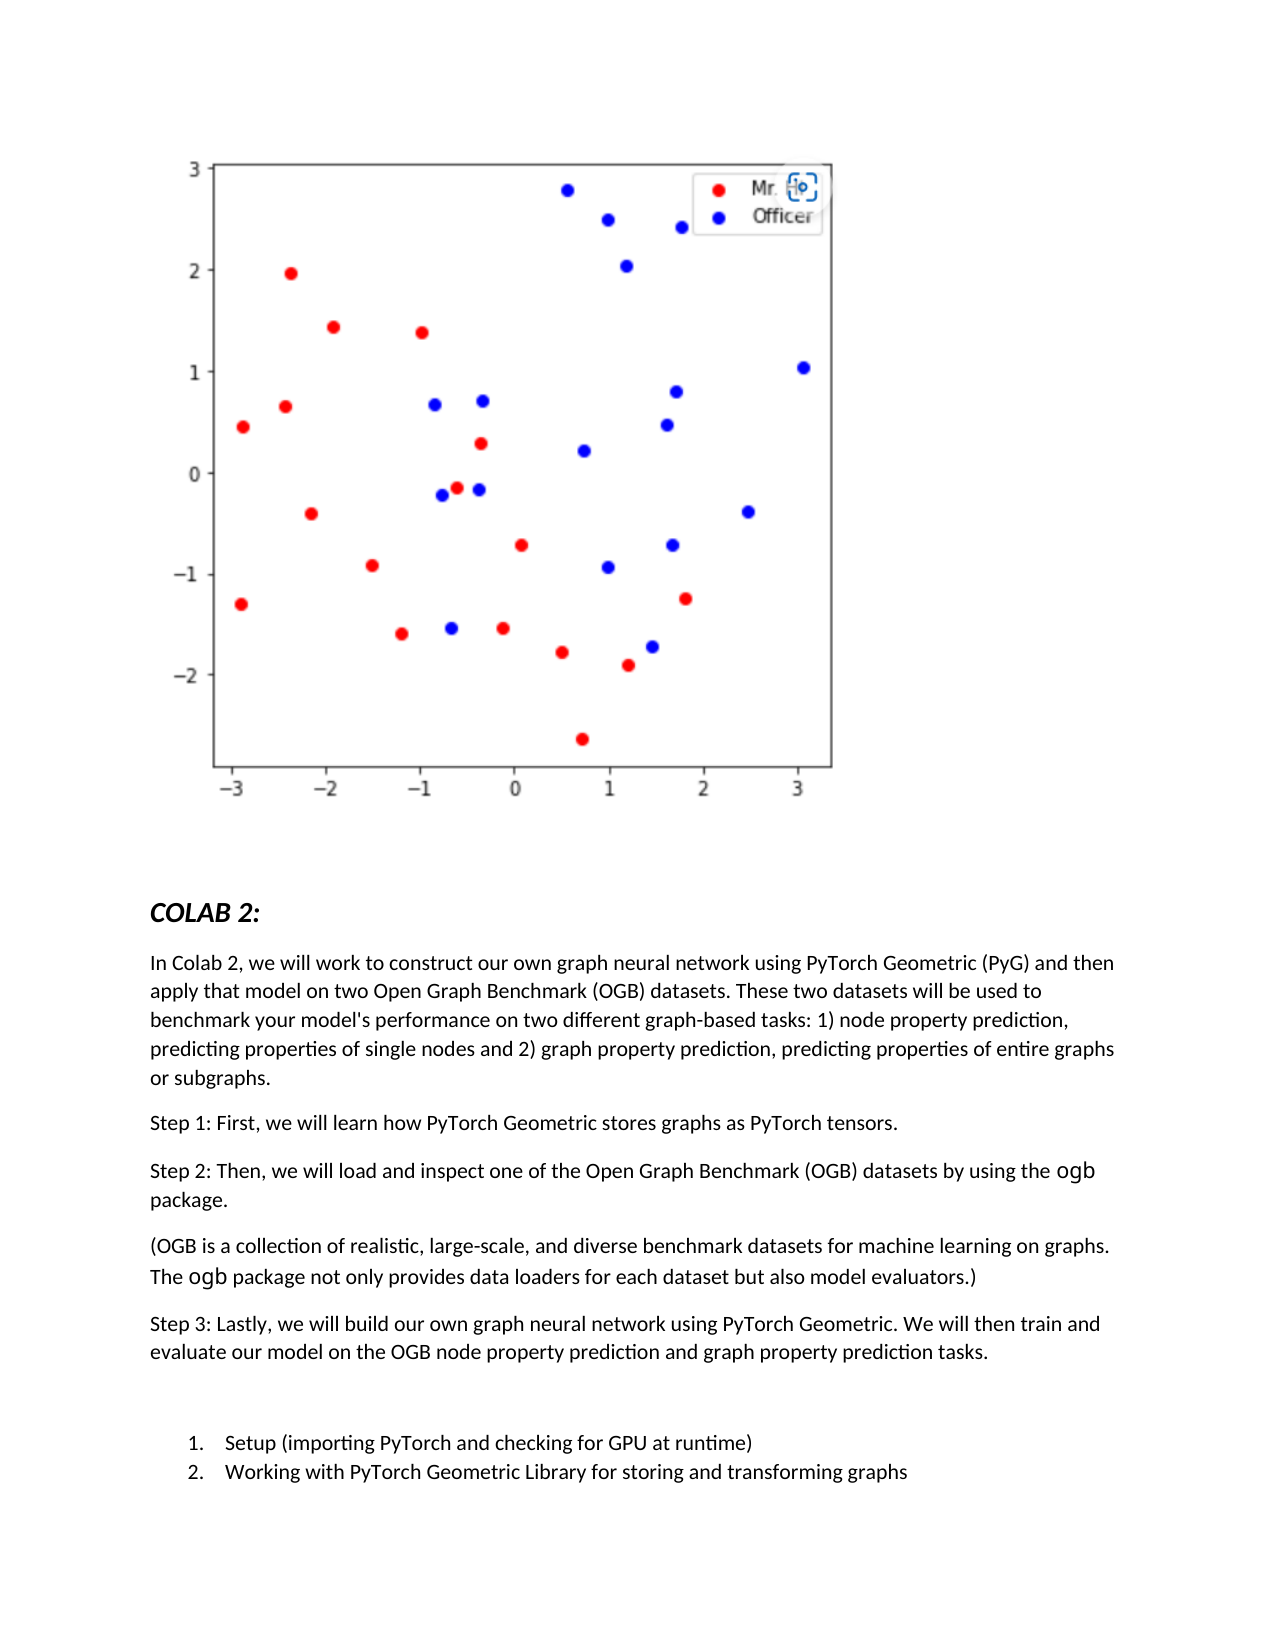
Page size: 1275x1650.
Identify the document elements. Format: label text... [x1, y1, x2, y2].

text Step 3: Lastly, we will build our own graph neural network using PyTorch Geometric. We will then train and evaluate our model on the OGB node property prediction and graph property prediction tasks. [150, 1310, 1125, 1365]
list Working with PyTorch Geometric Library for storing and transforming graphs [187, 1458, 1125, 1485]
text Step 2: Then, we will load and inspect one of the Open Graph Benchmark (OGB) datasets by using the ogb package. [150, 1155, 1125, 1213]
text In Colab 2, we will work to construct our own graph neural network using PyTorch Geometric (PyG) and then apply that model on two Open Graph Benchmark (OGB) datasets. These two datasets will be used to benchmark your model's performance on two different graph-based tasks: 1) node property prediction, predicting properties of single nodes and 2) graph property prediction, predicting properties of entire graphs or subgraphs. [150, 949, 1125, 1091]
text Step 1: First, we will learn how PyTorch Geometric stores graphs as PyTorch tensors. [150, 1109, 1125, 1136]
text COLAB 2: [150, 894, 1125, 929]
text (OGB is a collection of realistic, large-scale, and diverse benchmark datasets for machine learning on graphs. The ogb package not only provides data loaders for each dataset but also model evaluators.) [150, 1232, 1125, 1291]
list Setup (importing PyTorch and checking for GPU at runtime) [187, 1429, 1125, 1456]
